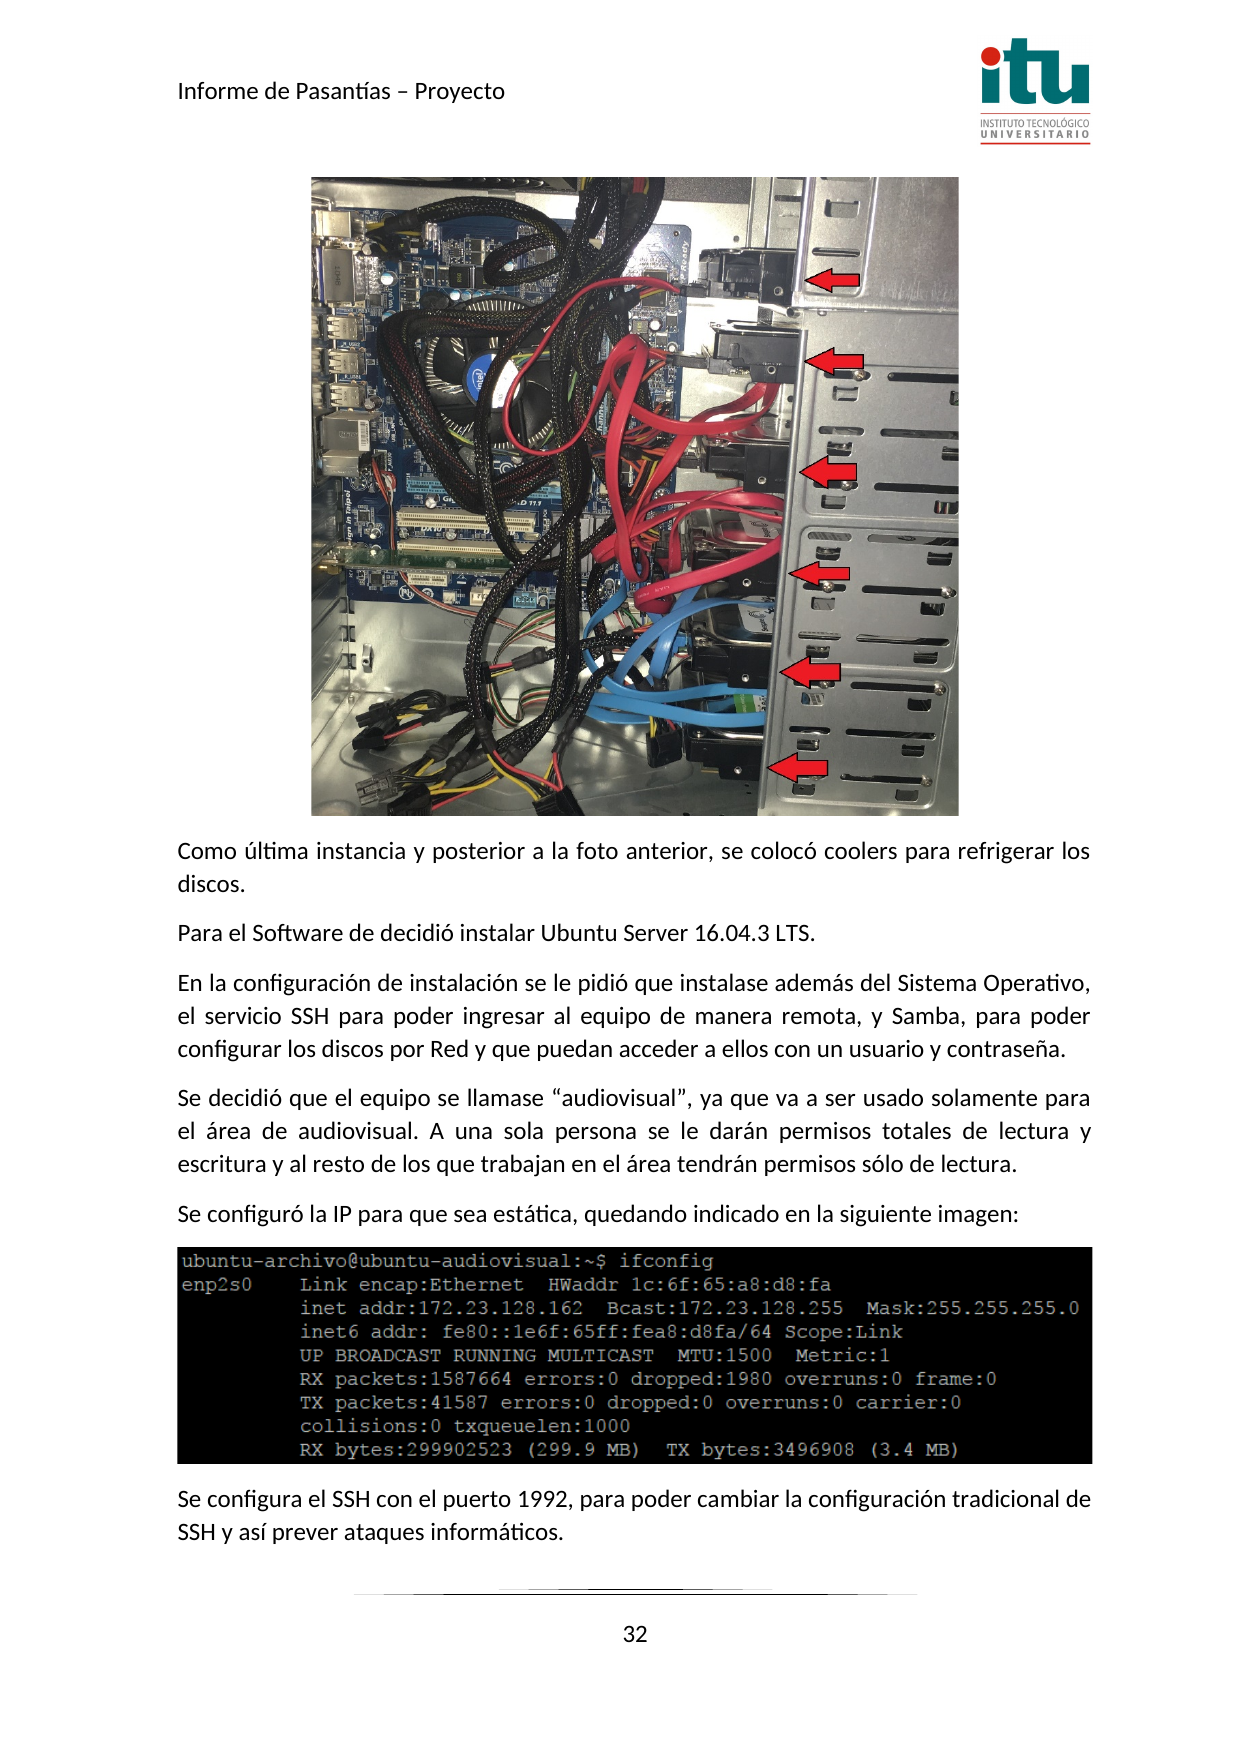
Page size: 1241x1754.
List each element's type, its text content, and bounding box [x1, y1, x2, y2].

text Como última instancia y posterior a la foto anterior, se colocó coolers para refrigerar los discos. [177, 835, 1092, 898]
text Se configuró la IP para que sea estática, quedando indicado en la siguiente imagen: [177, 1198, 1092, 1228]
picture [311, 177, 959, 816]
picture [977, 35, 1093, 147]
picture [177, 1247, 1093, 1464]
text Para el Software de decidió instalar Ubuntu Server 16.04.3 LTS. [177, 917, 1092, 948]
text Se configura el SSH con el puerto 1992, para poder cambiar la configuración tradicional de SSH y así prever ataques informáticos. [177, 1483, 1092, 1546]
text Se decidió que el equipo se llamase “audiovisual”, ya que va a ser usado solamente para el área de audiovisual. A una sola persona se le darán permisos totales de lectura y escritura y al resto de los que trabajan en el área tendrán permisos sólo de lectura. [177, 1082, 1092, 1179]
text En la configuración de instalación se le pidió que instalase además del Sistema Operativo, el servicio SSH para poder ingresar al equipo de manera remota, y Samba, para poder configurar los discos por Red y que puedan acceder a ellos con un usuario y contraseña. [177, 967, 1092, 1063]
